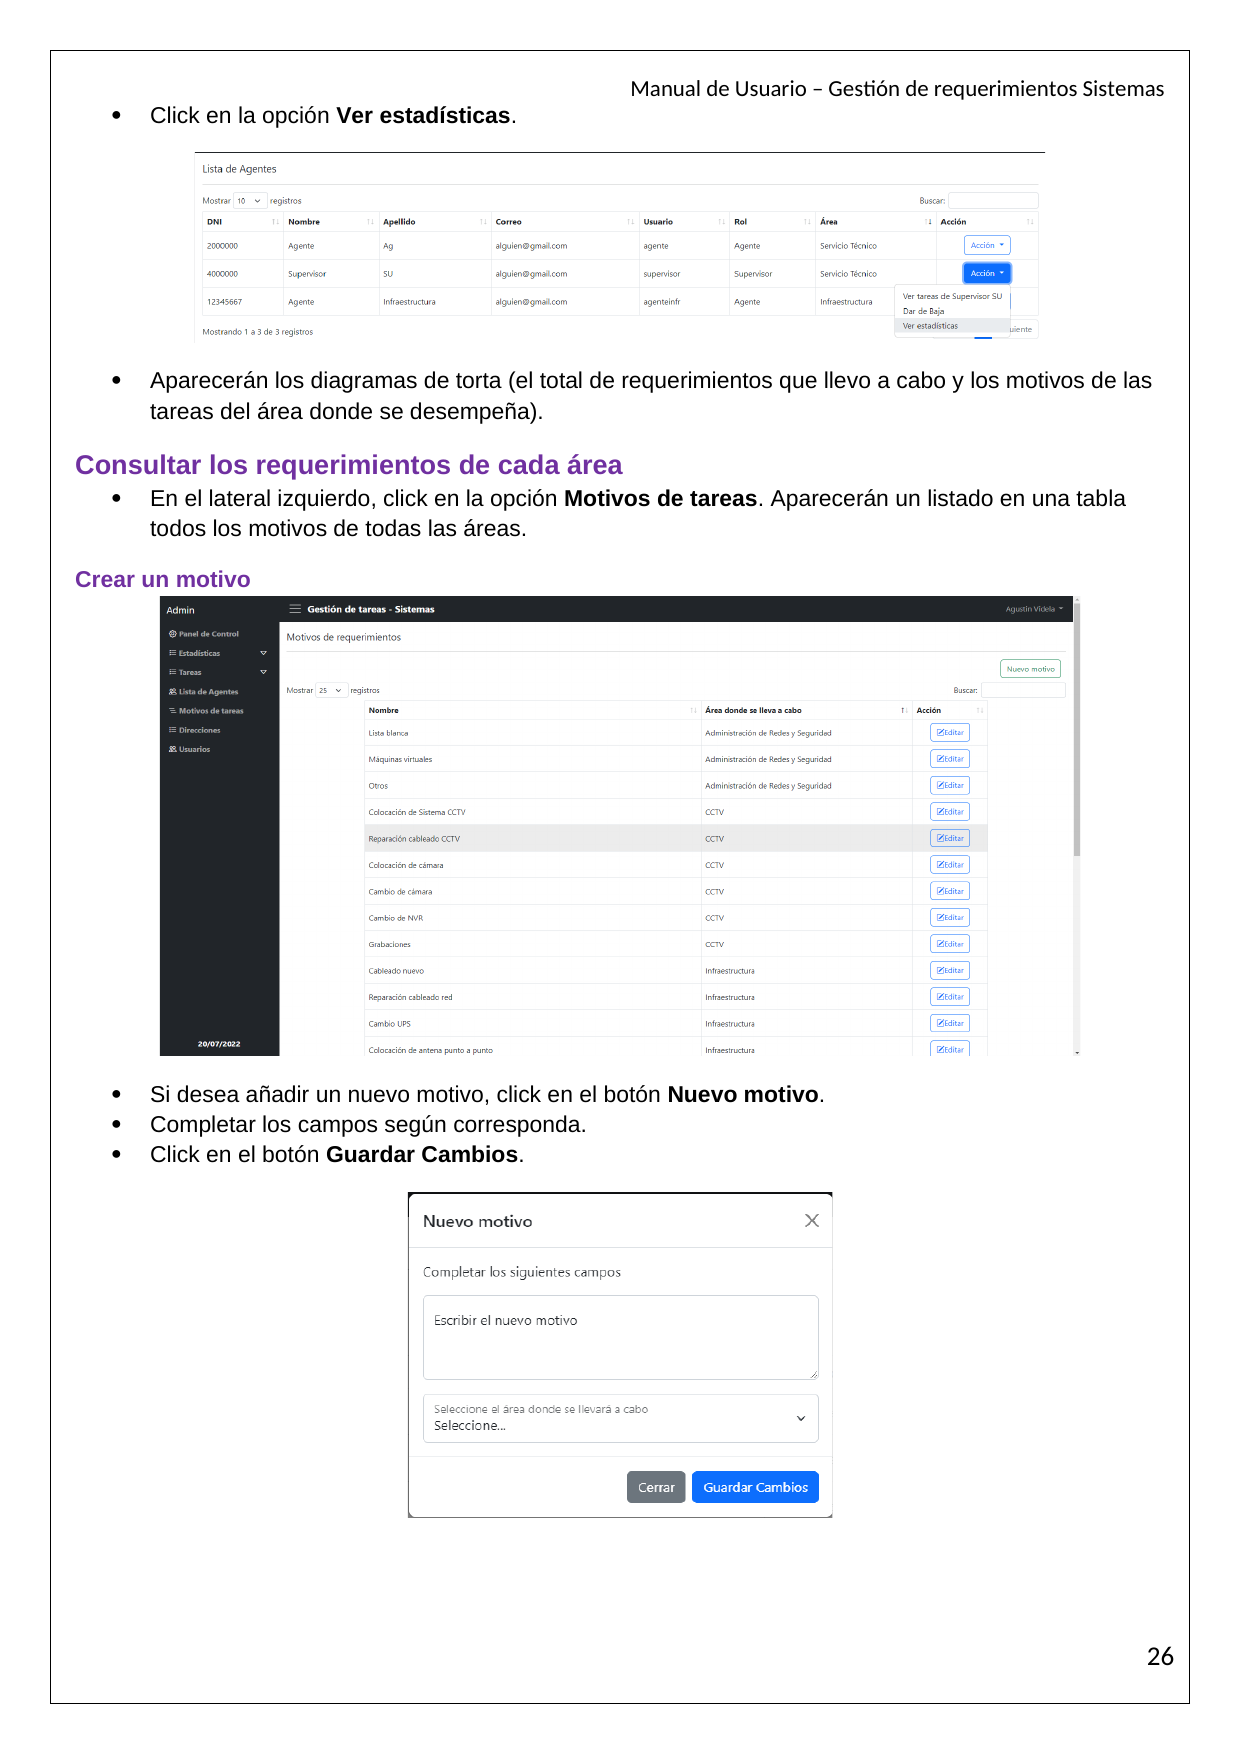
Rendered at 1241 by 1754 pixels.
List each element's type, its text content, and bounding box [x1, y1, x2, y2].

list Click en el botón Guardar Cambios. [112, 1141, 1165, 1168]
picture [159, 596, 1081, 1056]
list Click en la opción Ver estadísticas. [112, 102, 1165, 128]
subtitle Consultar los requerimientos de cada área [75, 449, 1165, 480]
picture [194, 152, 1046, 343]
list Si desea añadir un nuevo motivo, click en el botón Nuevo motivo. [112, 1081, 1165, 1107]
list Aparecerán los diagramas de torta (el total de requerimientos que llevo a cabo y los motivos de las tareas del área donde se desempeña). [112, 367, 1165, 424]
list En el lateral izquierdo, click en la opción Motivos de tareas. Aparecerán un listado en una tabla todos los motivos de todas las áreas. [112, 484, 1165, 541]
picture [407, 1192, 833, 1518]
subtitle Crear un motivo [75, 566, 1165, 592]
list Completar los campos según corresponda. [112, 1111, 1165, 1137]
